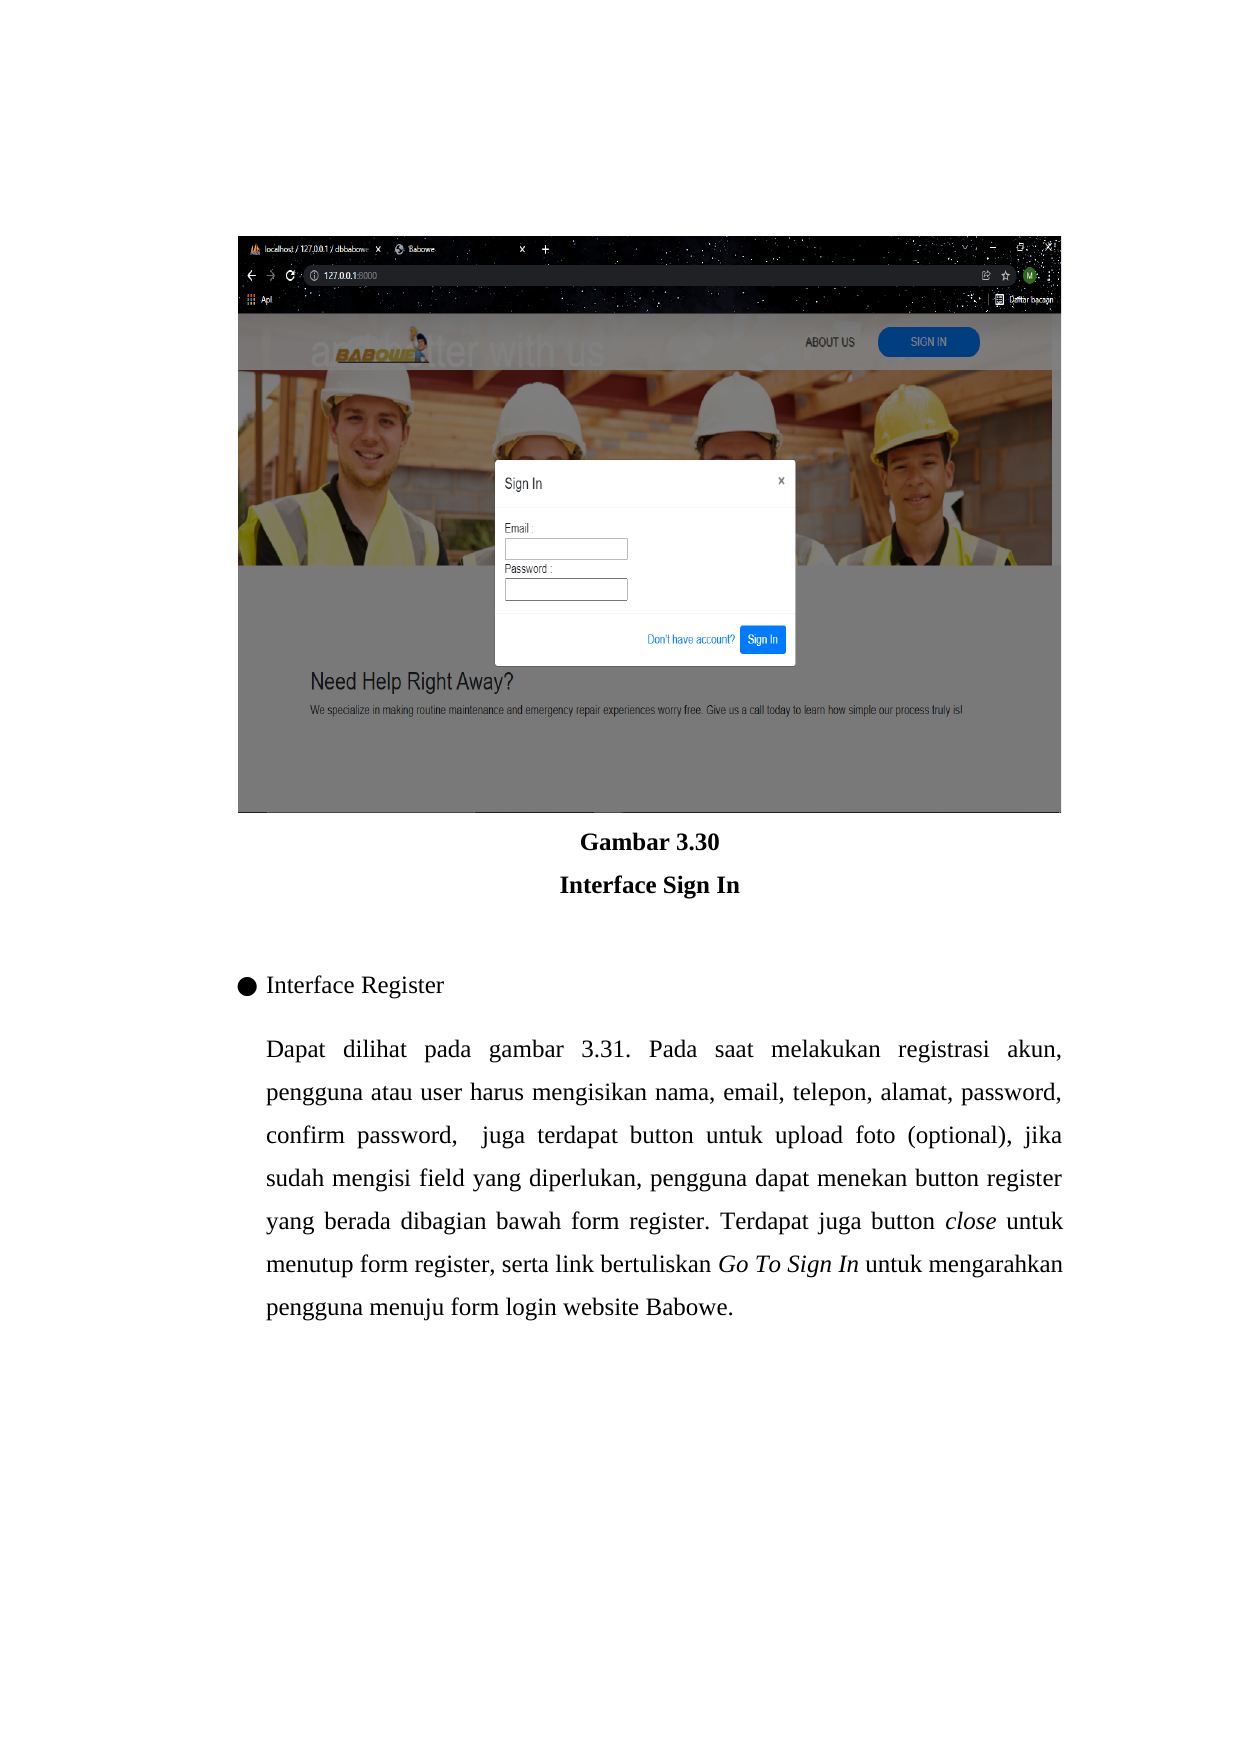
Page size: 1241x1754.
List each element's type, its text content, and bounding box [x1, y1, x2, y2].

picture [238, 236, 1062, 813]
text Dapat dilihat pada gambar 3.31. Pada saat melakukan registrasi akun, pengguna atau user harus mengisikan nama, email, telepon, alamat, password, confirm password, juga terdapat button untuk upload foto (optional), jika sudah mengisi field yang diperlukan, pengguna dapat menekan button register yang berada dibagian bawah form register. Terdapat juga button close untuk menutup form register, serta link bertuliskan Go To Sign In untuk mengarahkan pengguna menuju form login website Babowe. [266, 1034, 1063, 1321]
text Gambar 3.30 Interface Sign In [236, 827, 1063, 899]
list Interface Register [236, 957, 1063, 1008]
